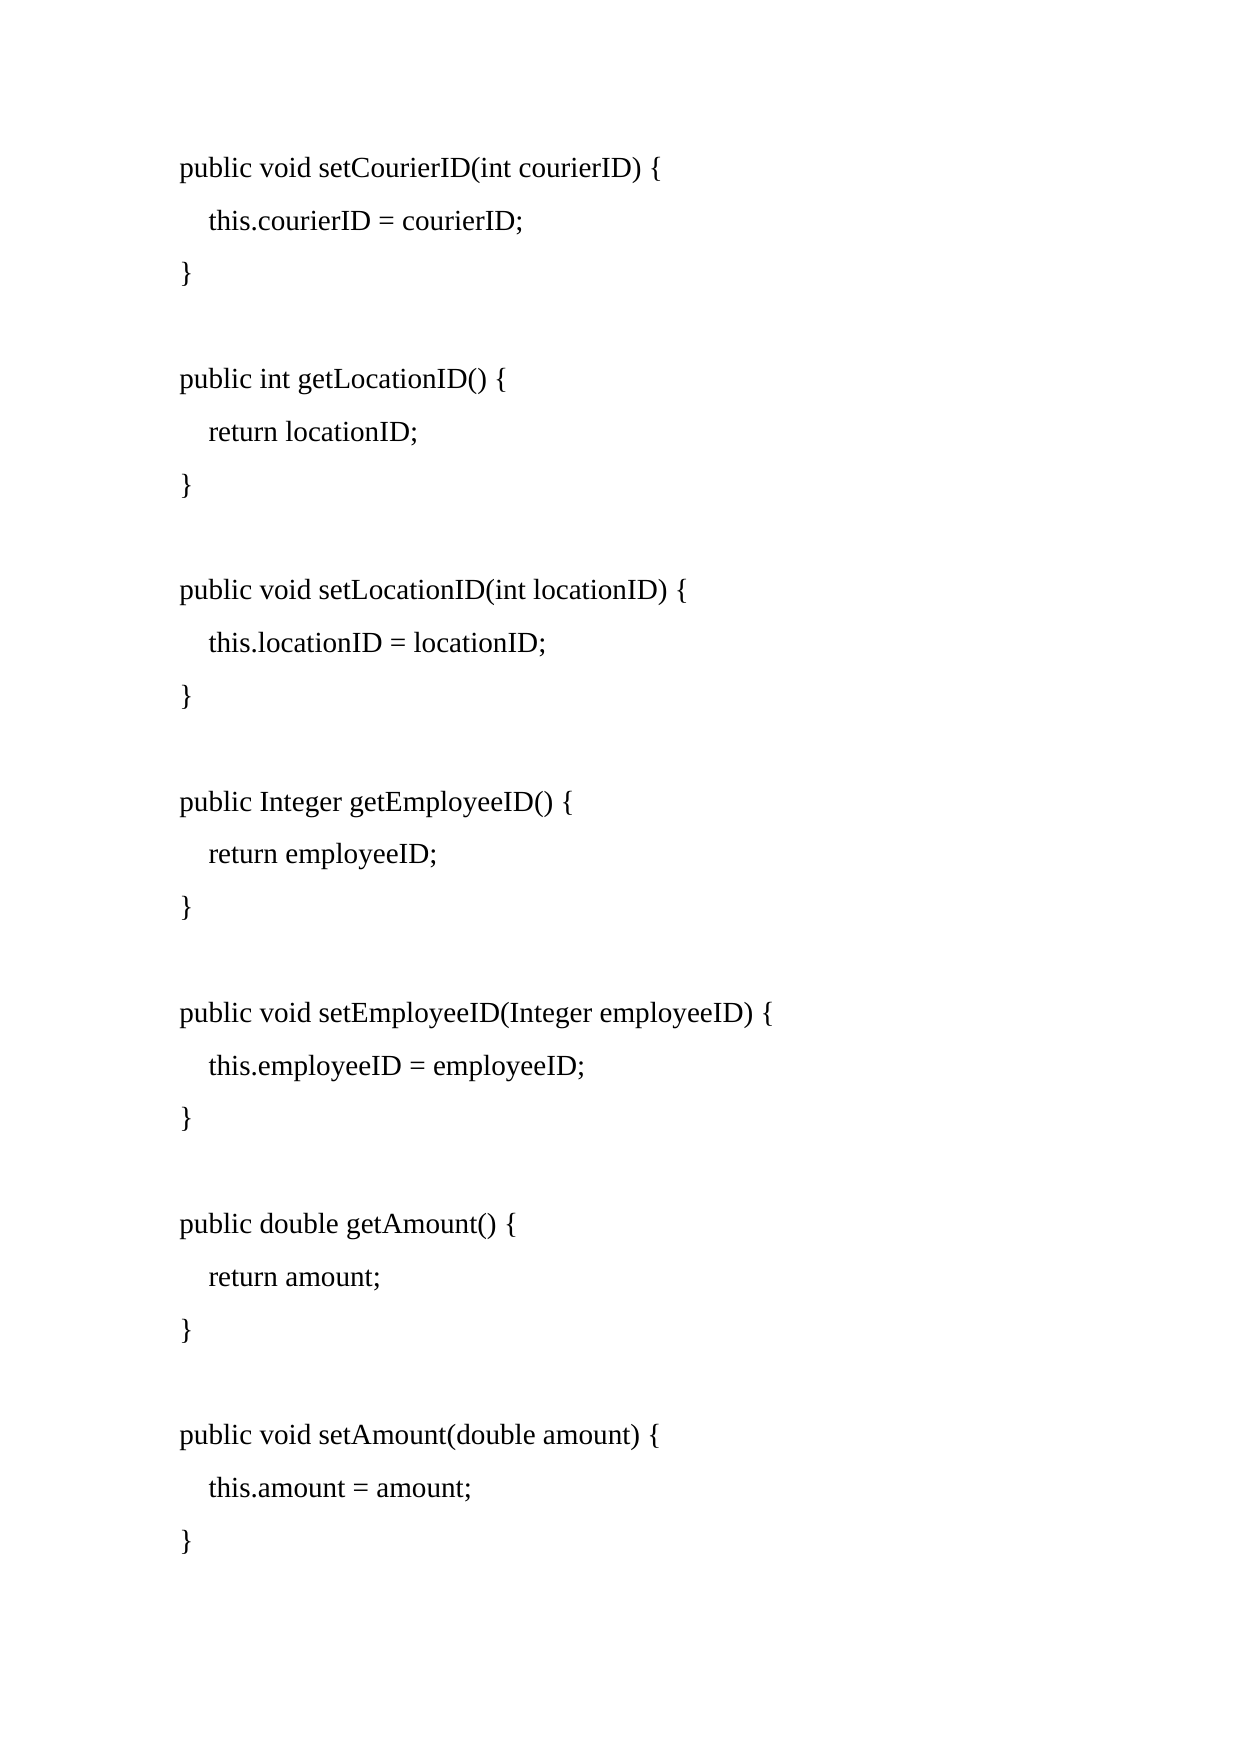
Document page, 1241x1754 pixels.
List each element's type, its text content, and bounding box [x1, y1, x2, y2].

text } [150, 1312, 1090, 1345]
text } [150, 889, 1090, 923]
text return locationID; [150, 414, 1090, 448]
text public void setAmount(double amount) { [150, 1417, 1090, 1451]
text } [150, 467, 1090, 500]
text } [150, 1523, 1090, 1557]
text } [150, 256, 1090, 289]
text public double getAmount() { [150, 1206, 1090, 1240]
text public void setEmployeeID(Integer employeeID) { [150, 995, 1090, 1028]
text return amount; [150, 1259, 1090, 1293]
text } [150, 1101, 1090, 1134]
text this.amount = amount; [150, 1470, 1090, 1504]
text public Integer getEmployeeID() { [150, 784, 1090, 817]
text this.employeeID = employeeID; [150, 1048, 1090, 1081]
text public int getLocationID() { [150, 361, 1090, 395]
text return employeeID; [150, 837, 1090, 870]
text public void setCourierID(int courierID) { [150, 150, 1090, 183]
text } [150, 678, 1090, 712]
text this.locationID = locationID; [150, 625, 1090, 659]
text public void setLocationID(int locationID) { [150, 572, 1090, 606]
text this.courierID = courierID; [150, 203, 1090, 236]
